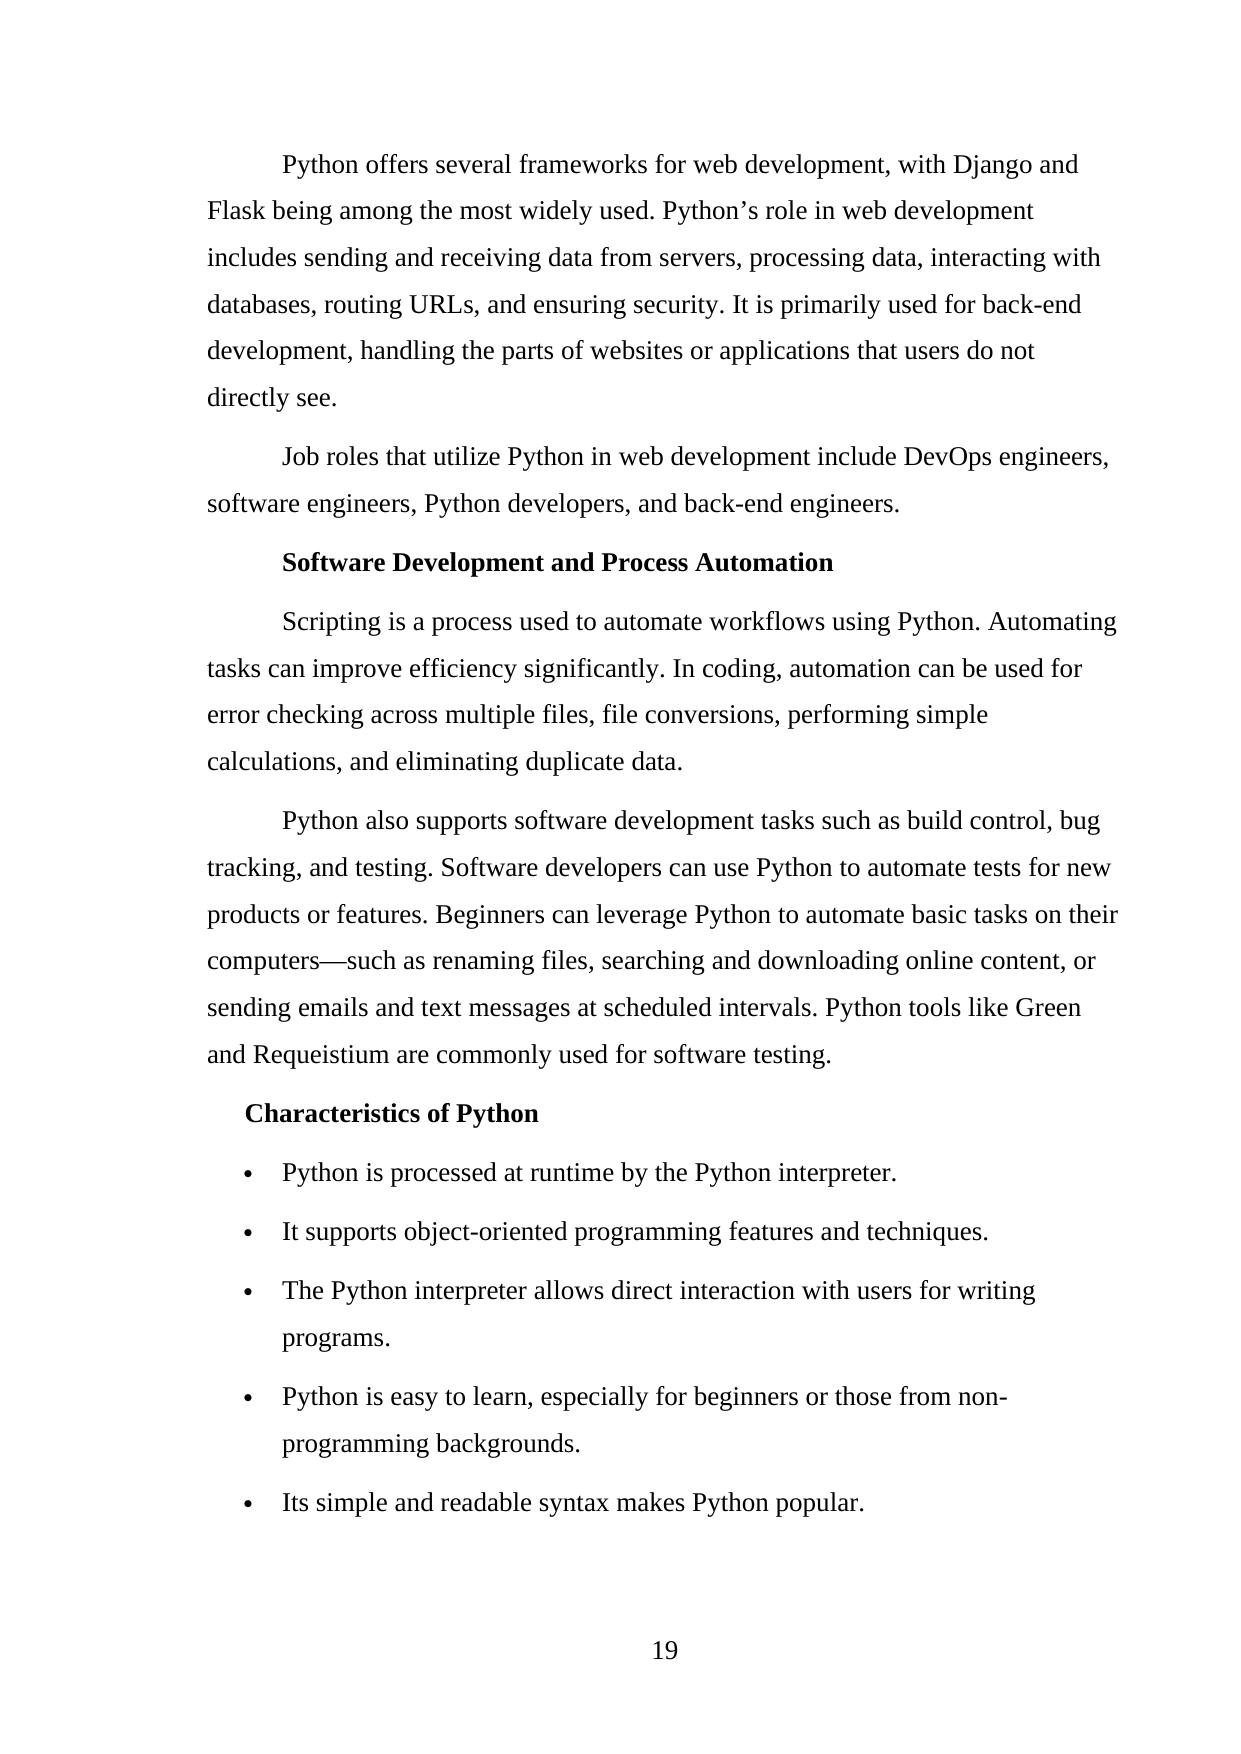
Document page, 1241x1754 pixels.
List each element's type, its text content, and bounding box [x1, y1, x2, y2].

text Job roles that utilize Python in web development include DevOps engineers, software engineers, Python developers, and back-end engineers. [207, 440, 1122, 518]
list The Python interpreter allows direct interaction with users for writing programs. [244, 1274, 1122, 1352]
list Python is easy to learn, especially for beginners or those from non-programming backgrounds. [244, 1380, 1122, 1458]
list Python is processed at runtime by the Python interpreter. [244, 1156, 1122, 1187]
list It supports object-oriented programming features and techniques. [244, 1215, 1122, 1246]
text Python offers several frameworks for web development, with Django and Flask being among the most widely used. Python’s role in web development includes sending and receiving data from servers, processing data, interacting with databases, routing URLs, and ensuring security. It is primarily used for back-end development, handling the parts of websites or applications that users do not directly see. [207, 148, 1122, 412]
text Software Development and Process Automation [207, 546, 1122, 577]
text Scripting is a process used to automate workflows using Python. Automating tasks can improve efficiency significantly. In coding, automation can be used for error checking across multiple files, file conversions, performing simple calculations, and eliminating duplicate data. [207, 605, 1122, 776]
list Its simple and readable syntax makes Python popular. [244, 1486, 1122, 1517]
text Characteristics of Python [207, 1097, 1122, 1128]
text Python also supports software development tasks such as build control, bug tracking, and testing. Software developers can use Python to automate tests for new products or features. Beginners can leverage Python to automate basic tasks on their computers—such as renaming files, searching and downloading online content, or sending emails and text messages at scheduled intervals. Python tools like Green and Requeistium are commonly used for software testing. [207, 804, 1122, 1069]
